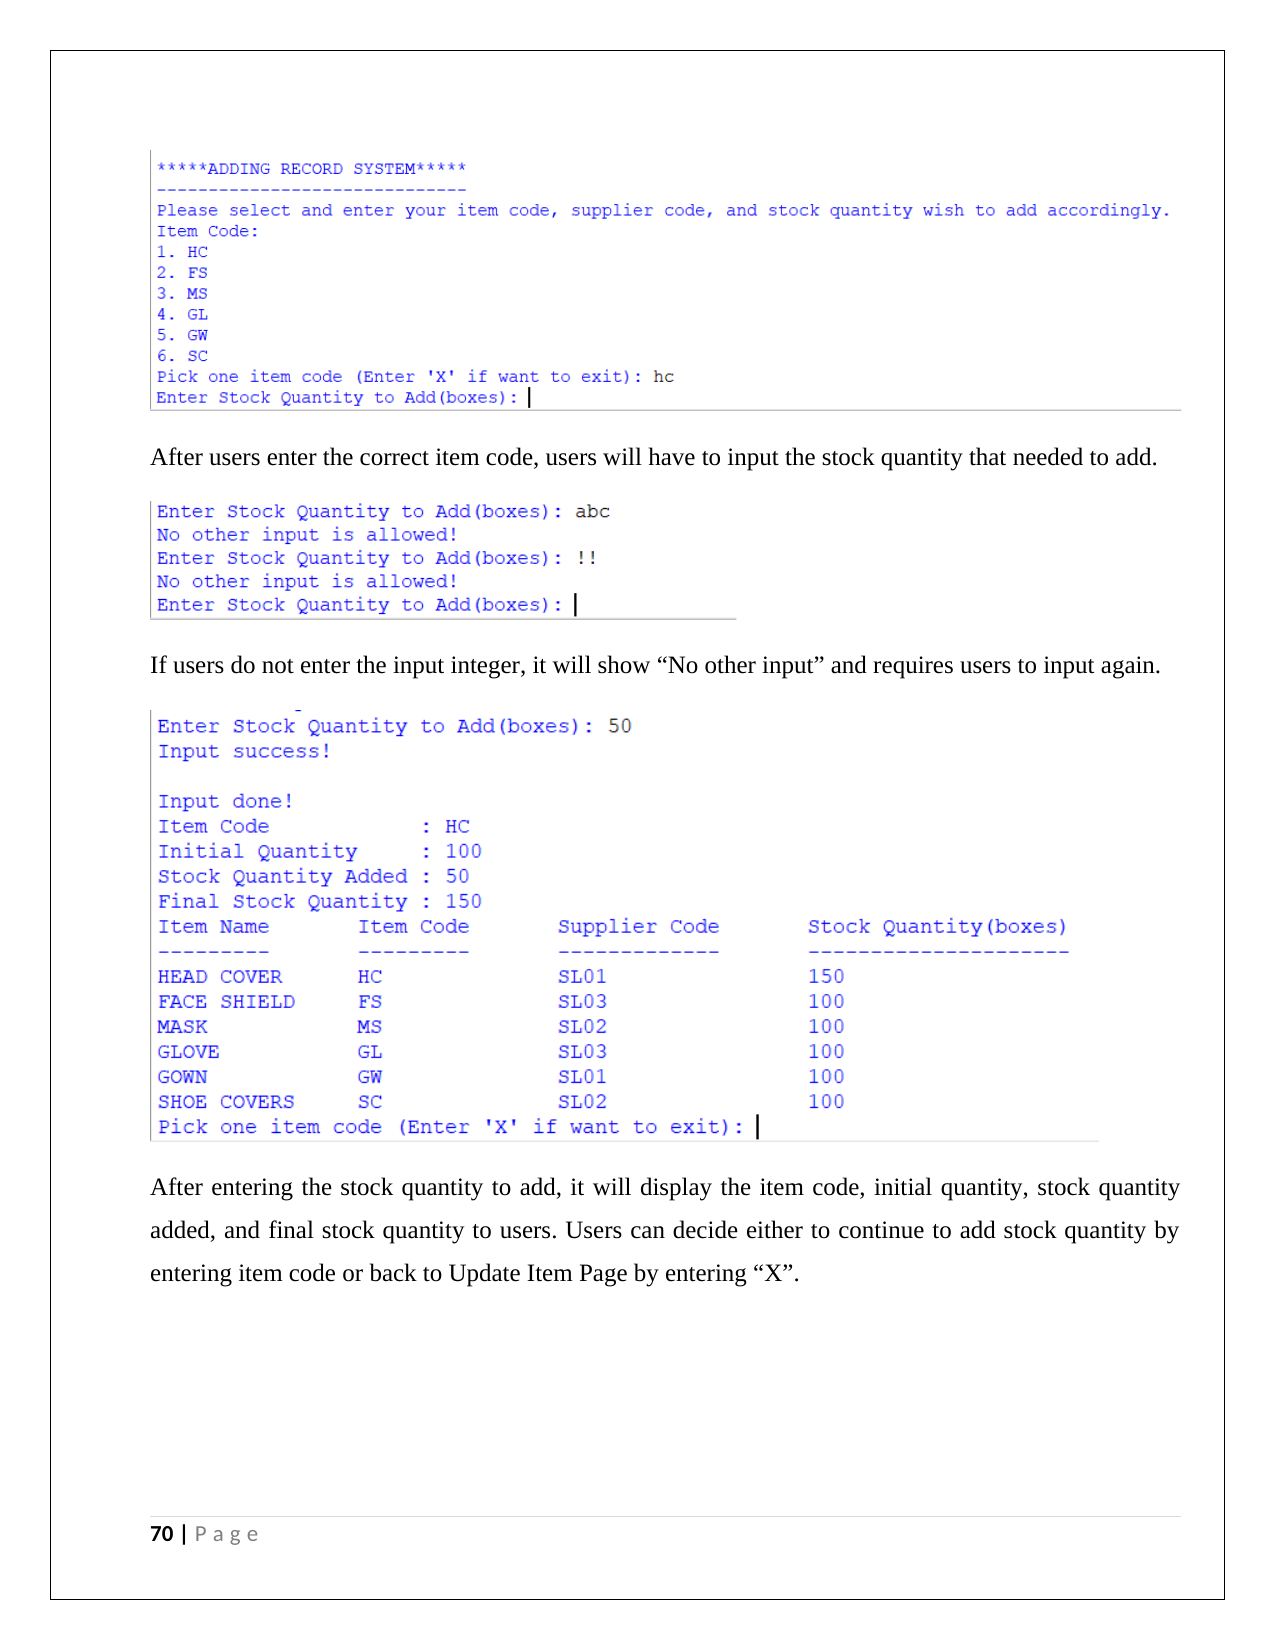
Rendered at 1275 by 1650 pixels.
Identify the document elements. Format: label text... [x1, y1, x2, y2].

picture [150, 501, 737, 620]
picture [150, 710, 1099, 1142]
text After users enter the correct item code, users will have to input the stock quantity that needed to add. [150, 442, 1181, 470]
text If users do not enter the input integer, it will show “No other input” and requires users to input again. [150, 650, 1181, 679]
picture [150, 150, 1182, 411]
text After entering the stock quantity to add, it will display the item code, initial quantity, stock quantity added, and final stock quantity to users. Users can decide either to continue to add stock quantity by entering item code or back to Update Item Page by entering “X”. [150, 1172, 1181, 1287]
